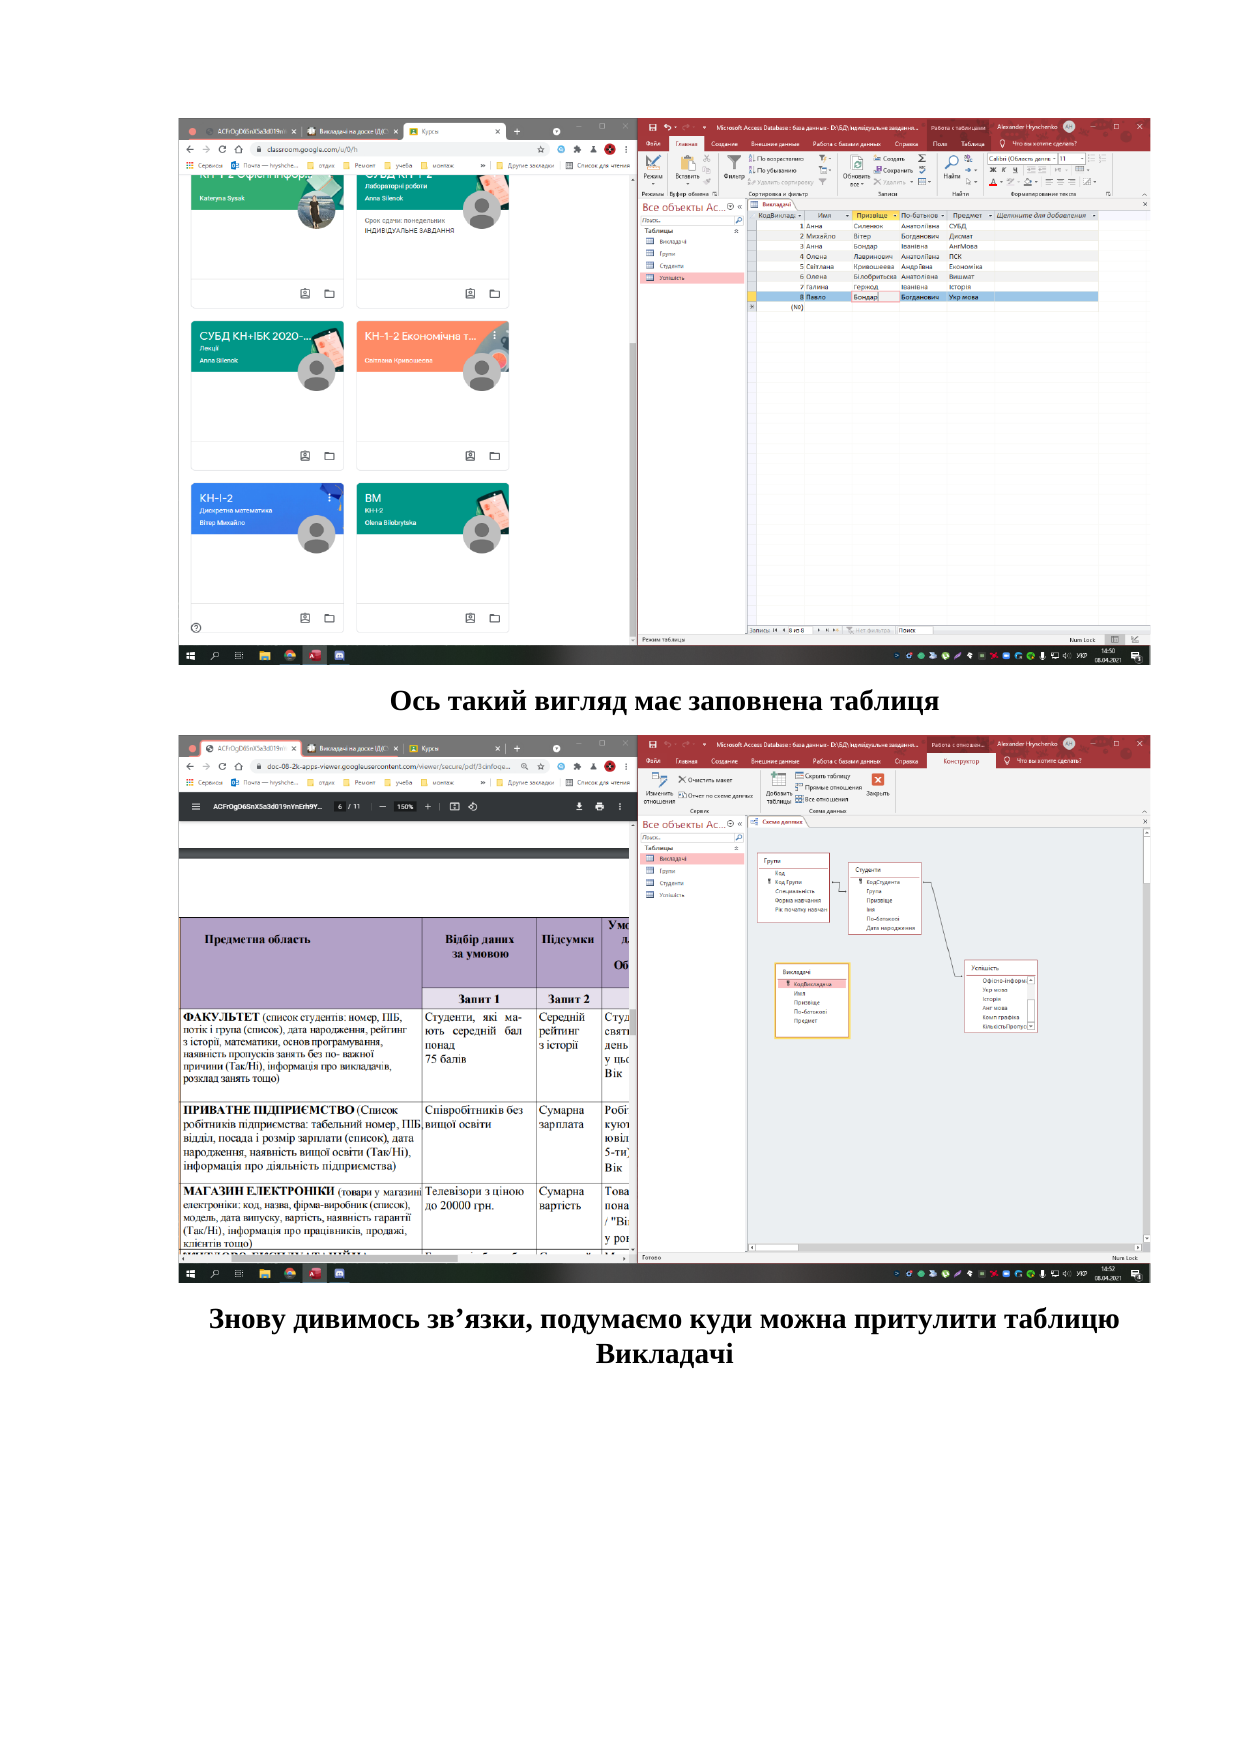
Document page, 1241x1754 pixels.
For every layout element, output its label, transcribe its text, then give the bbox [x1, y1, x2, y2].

text Ось такий вигляд має заповнена таблиця [177, 683, 1152, 717]
picture [178, 735, 1151, 1283]
text Знову дивимось зв’язки, подумаємо куди можна притулити таблицю Викладачі [177, 1301, 1152, 1370]
picture [178, 118, 1151, 665]
